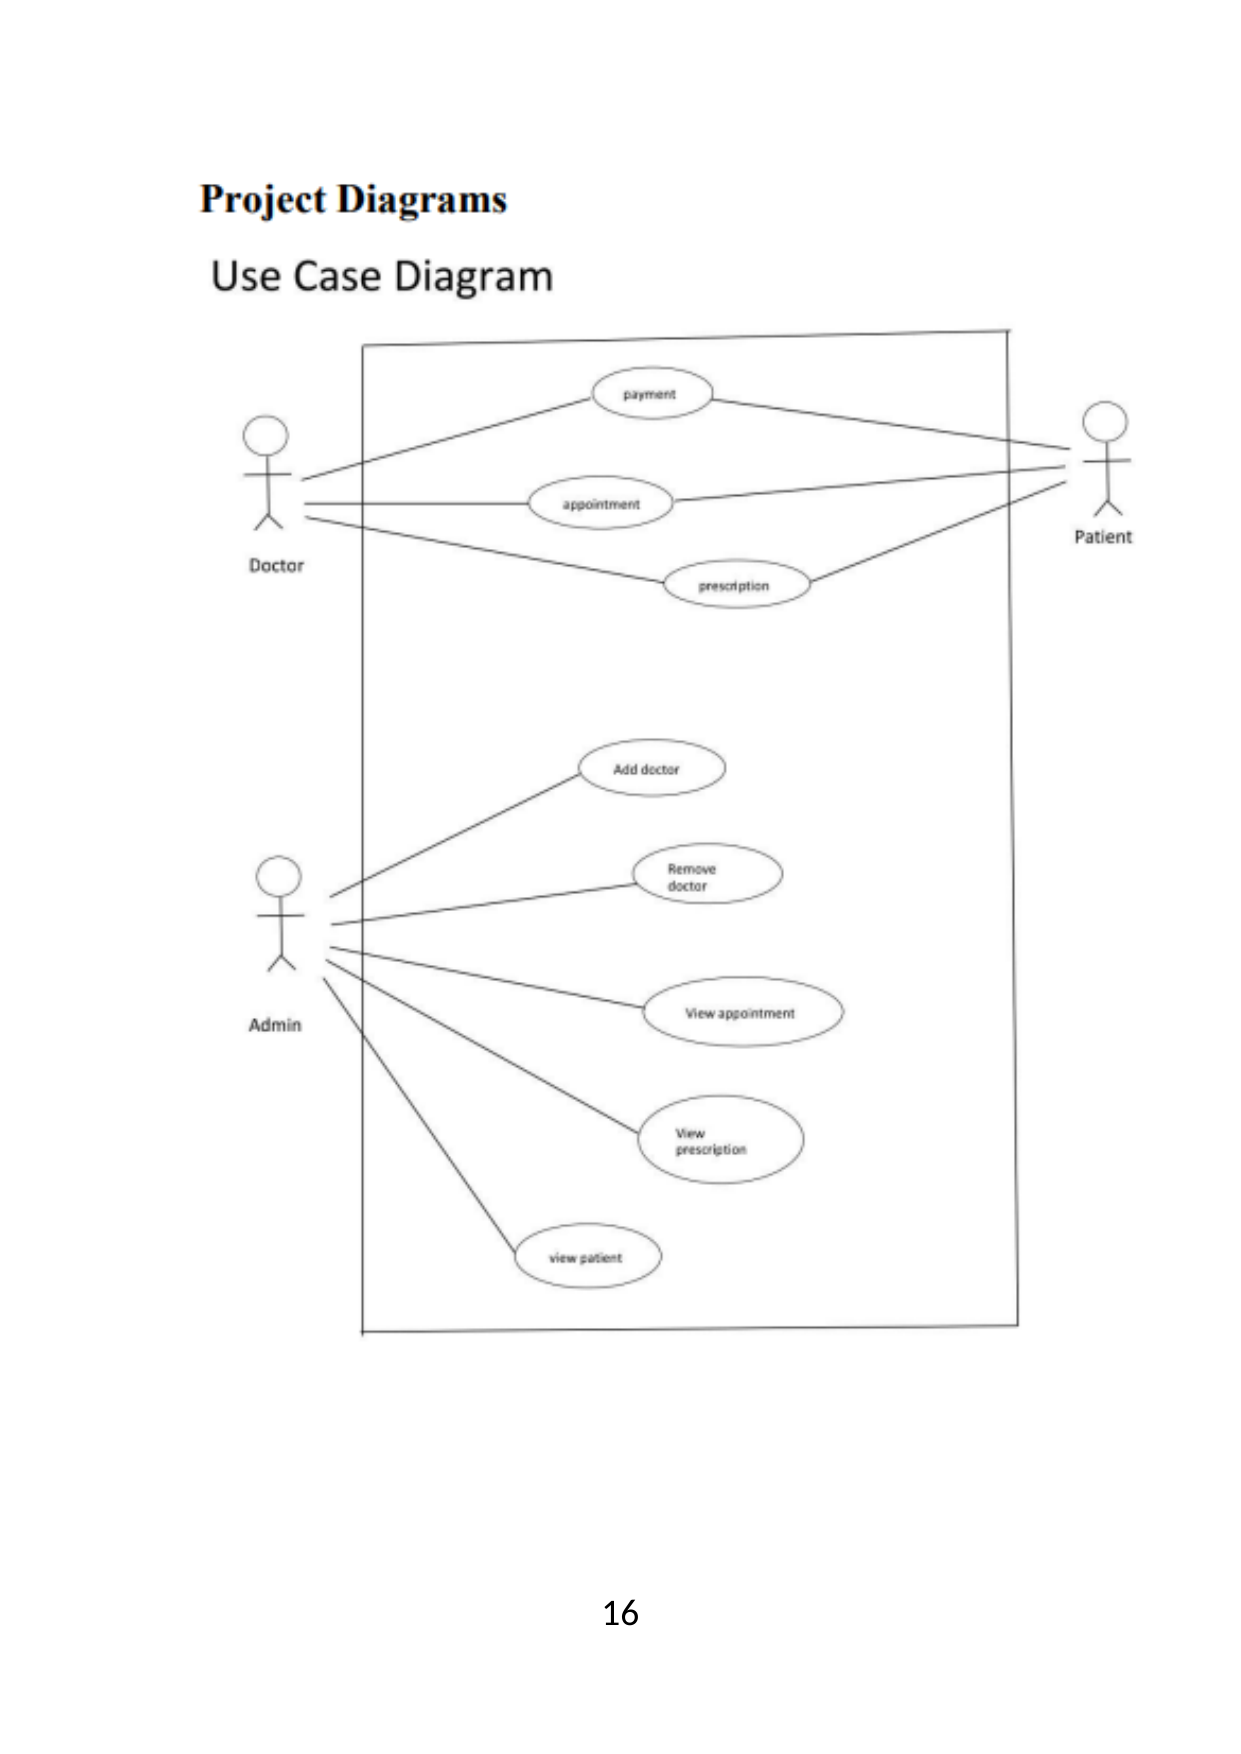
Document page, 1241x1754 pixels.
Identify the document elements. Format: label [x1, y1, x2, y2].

picture [150, 150, 1172, 1414]
